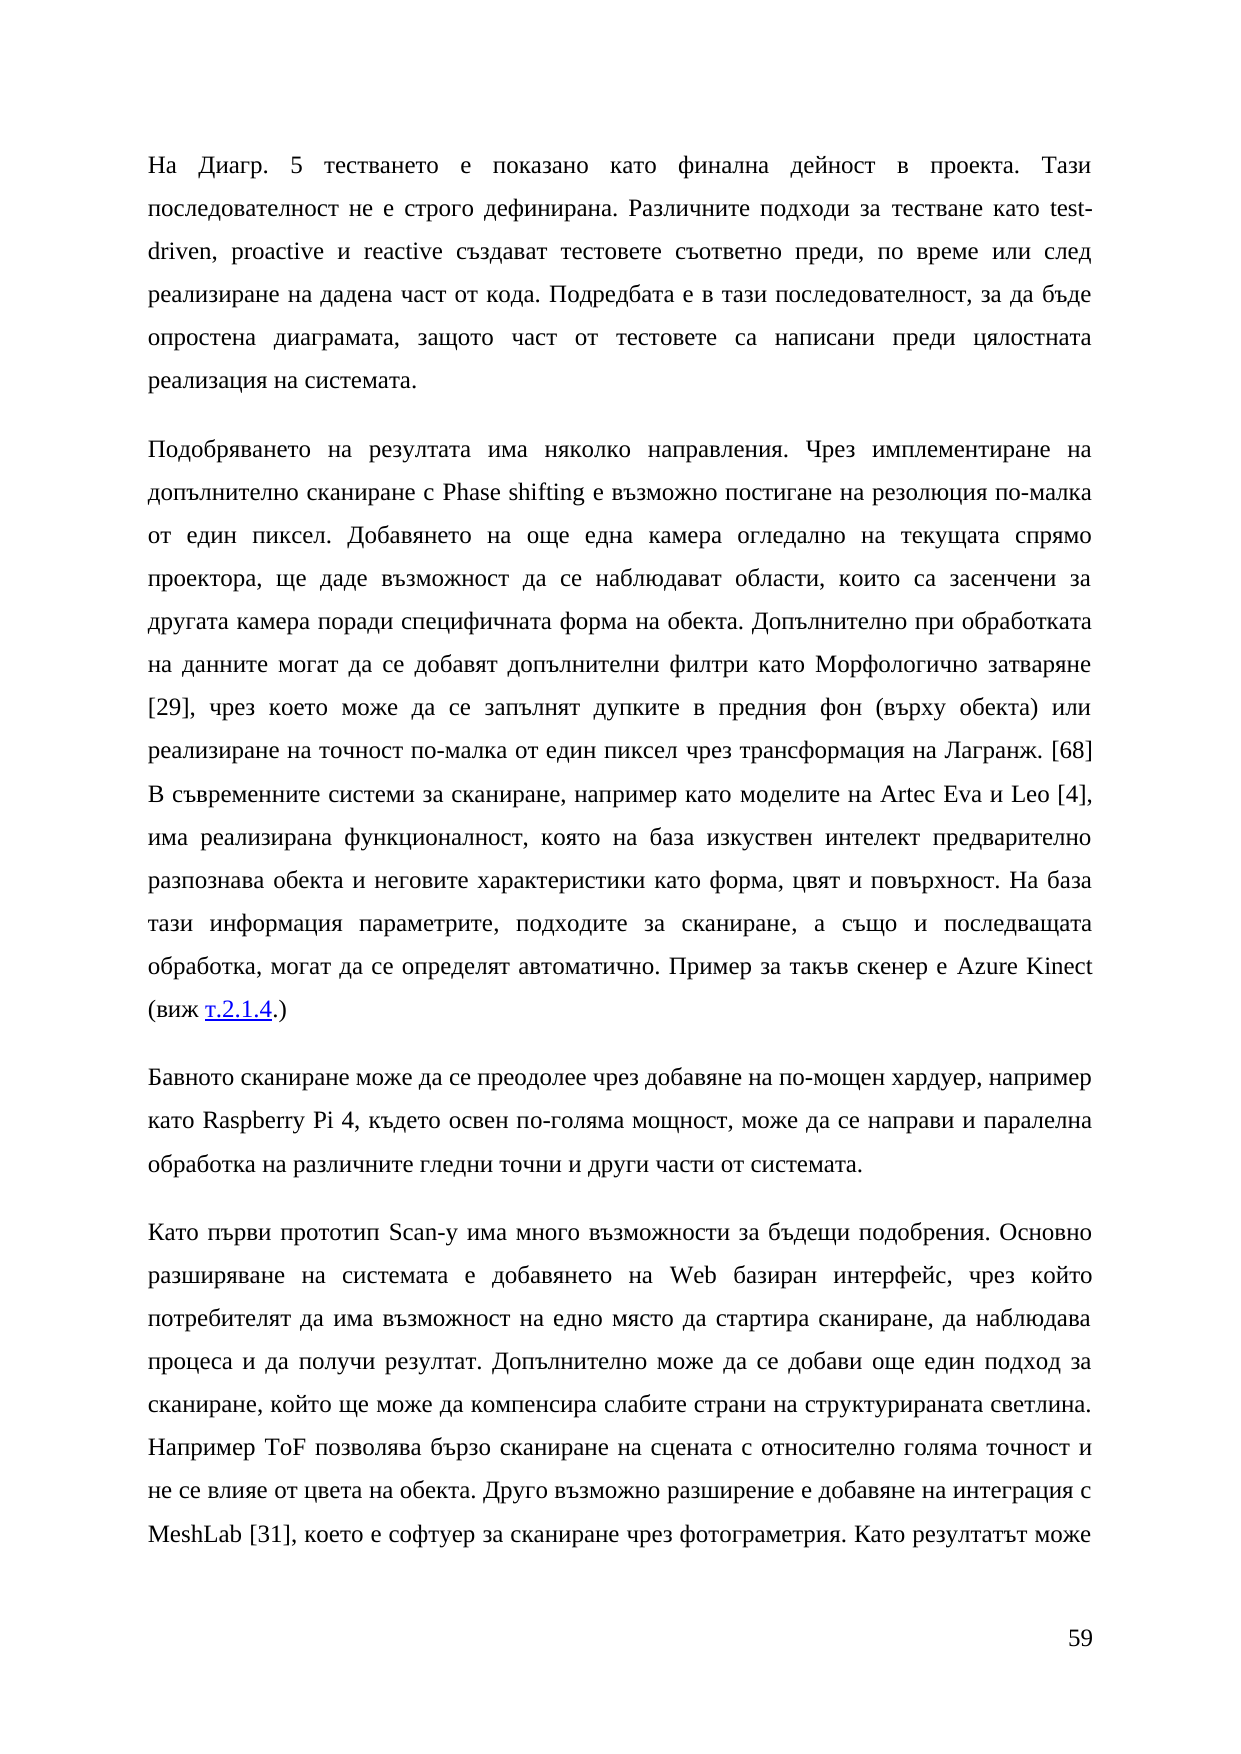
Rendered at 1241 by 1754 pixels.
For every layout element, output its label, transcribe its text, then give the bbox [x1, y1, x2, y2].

text На Диагр. 5 тестването е показано като финална дейност в проекта. Тази последователност не е строго дефинирана. Различните подходи за тестване като test-driven, proactive и reactive създават тестовете съответно преди, по време или след реализиране на дадена част от кода. Подредбата е в тази последователност, за да бъде опростена диаграмата, защото част от тестовете са написани преди цялостната реализация на системата. [148, 150, 1093, 394]
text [148, 1217, 1093, 1547]
text Подобряването на резултата има няколко направления. Чрез имплементиране на допълнително сканиране с Phase shifting е възможно постигане на резолюция по-малка от един пиксел. Добавянето на още една камера огледално на текущата спрямо проектора, ще даде възможност да се наблюдават области, които са засенчени за другата камера поради специфичната форма на обекта. Допълнително при обработката на данните могат да се добавят допълнителни филтри като Морфологично затваряне [29], чрез което може да се запълнят дупките в предния фон (върху обекта) или реализиране на точност по-малка от един пиксел чрез трансформация на Лагранж. [68] В съвременните системи за сканиране, например като моделите на Artec Eva и Leo [4], има реализирана функционалност, която на база изкуствен интелект предварително разпознава обекта и неговите характеристики като форма, цвят и повърхност. На база тази информация параметрите, подходите за сканиране, а също и последващата обработка, могат да се определят автоматично. Пример за такъв скенер е Azure Kinect (виж т.2.1.4.) [148, 434, 1093, 1023]
text Бавното сканиране може да се преодолее чрез добавяне на по-мощен хардуер, например като Raspberry Pi 4, където освен по-голяма мощност, може да се направи и паралелна обработка на различните гледни точни и други части от системата. [148, 1062, 1093, 1177]
